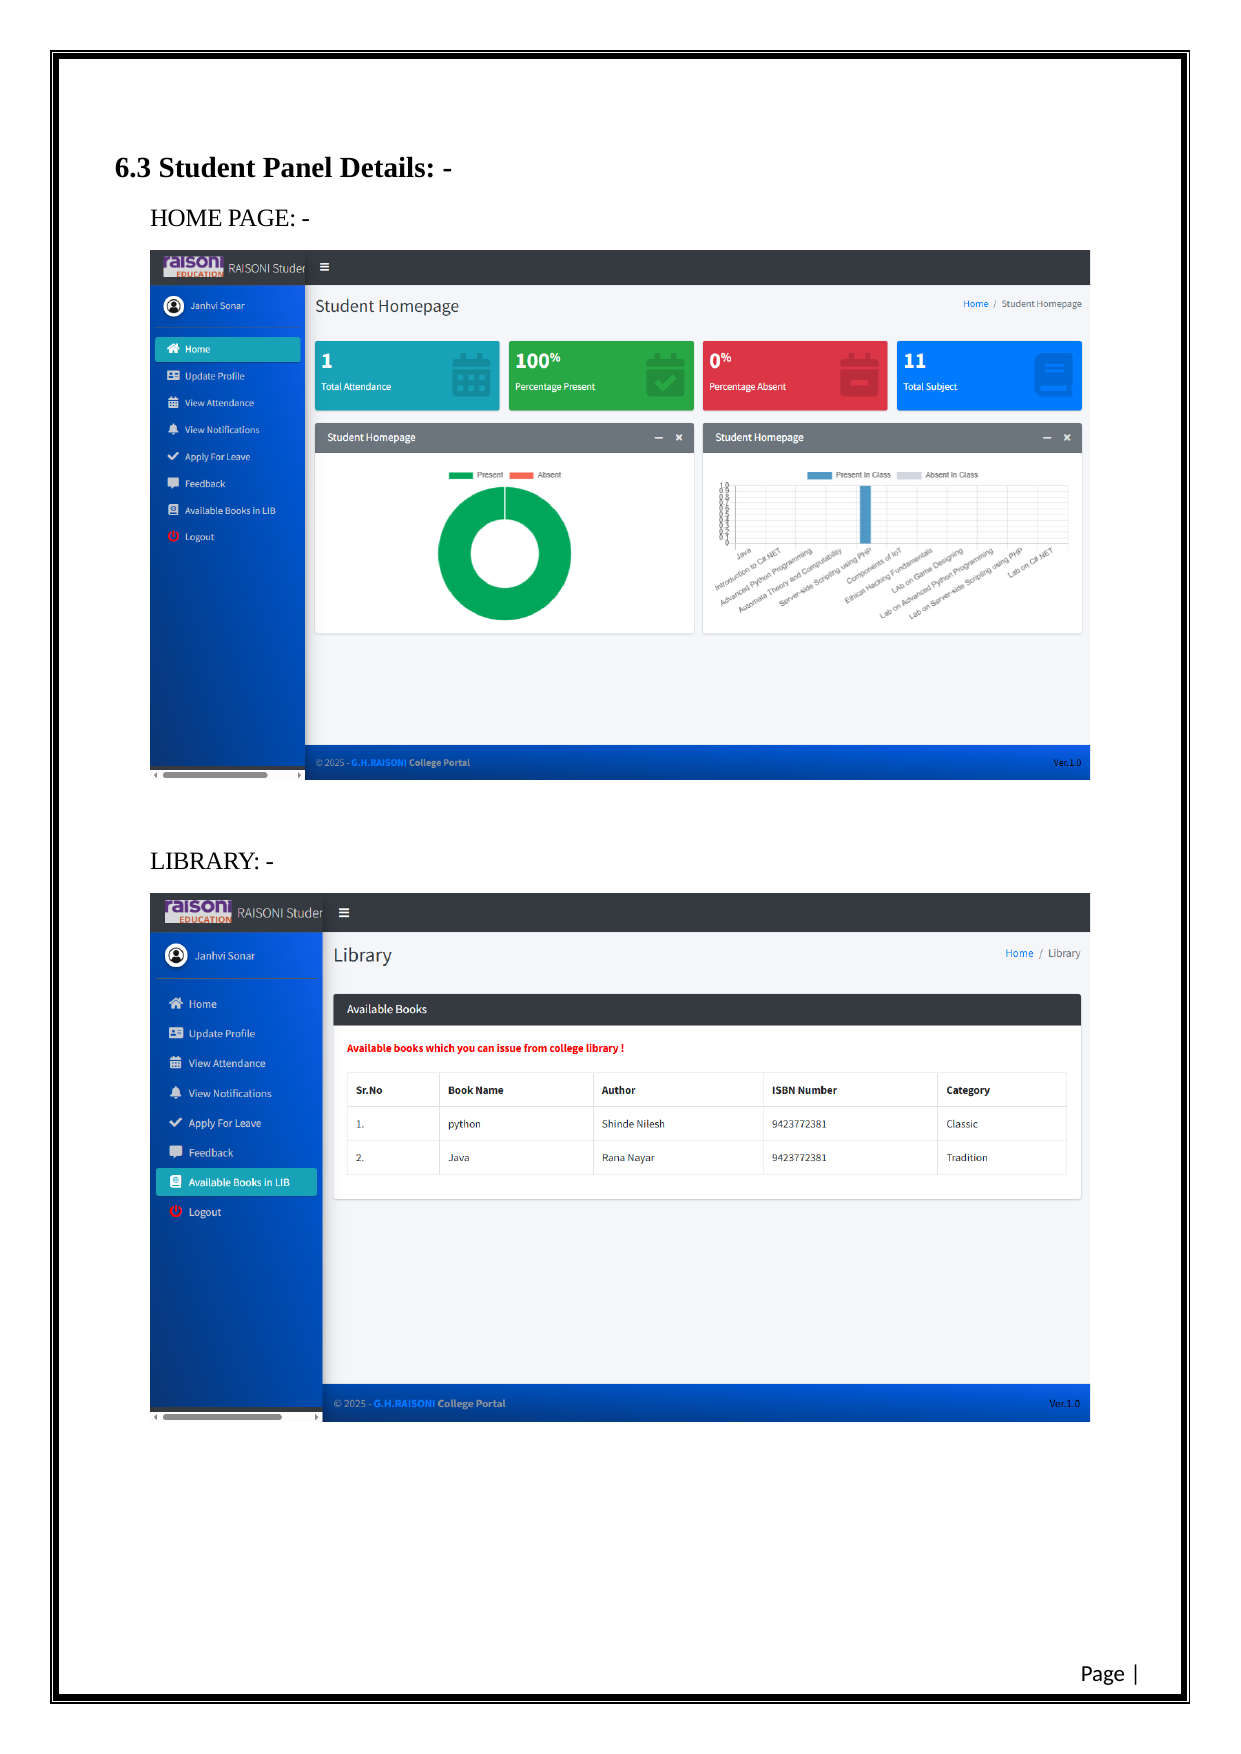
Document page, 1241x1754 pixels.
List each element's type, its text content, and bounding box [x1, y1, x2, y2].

picture [150, 893, 1091, 1422]
text LIBRARY: - [150, 846, 1090, 874]
text 6.3 Student Panel Details: - [114, 150, 1090, 183]
text HOME PAGE: - [150, 203, 1090, 232]
picture [150, 250, 1091, 780]
